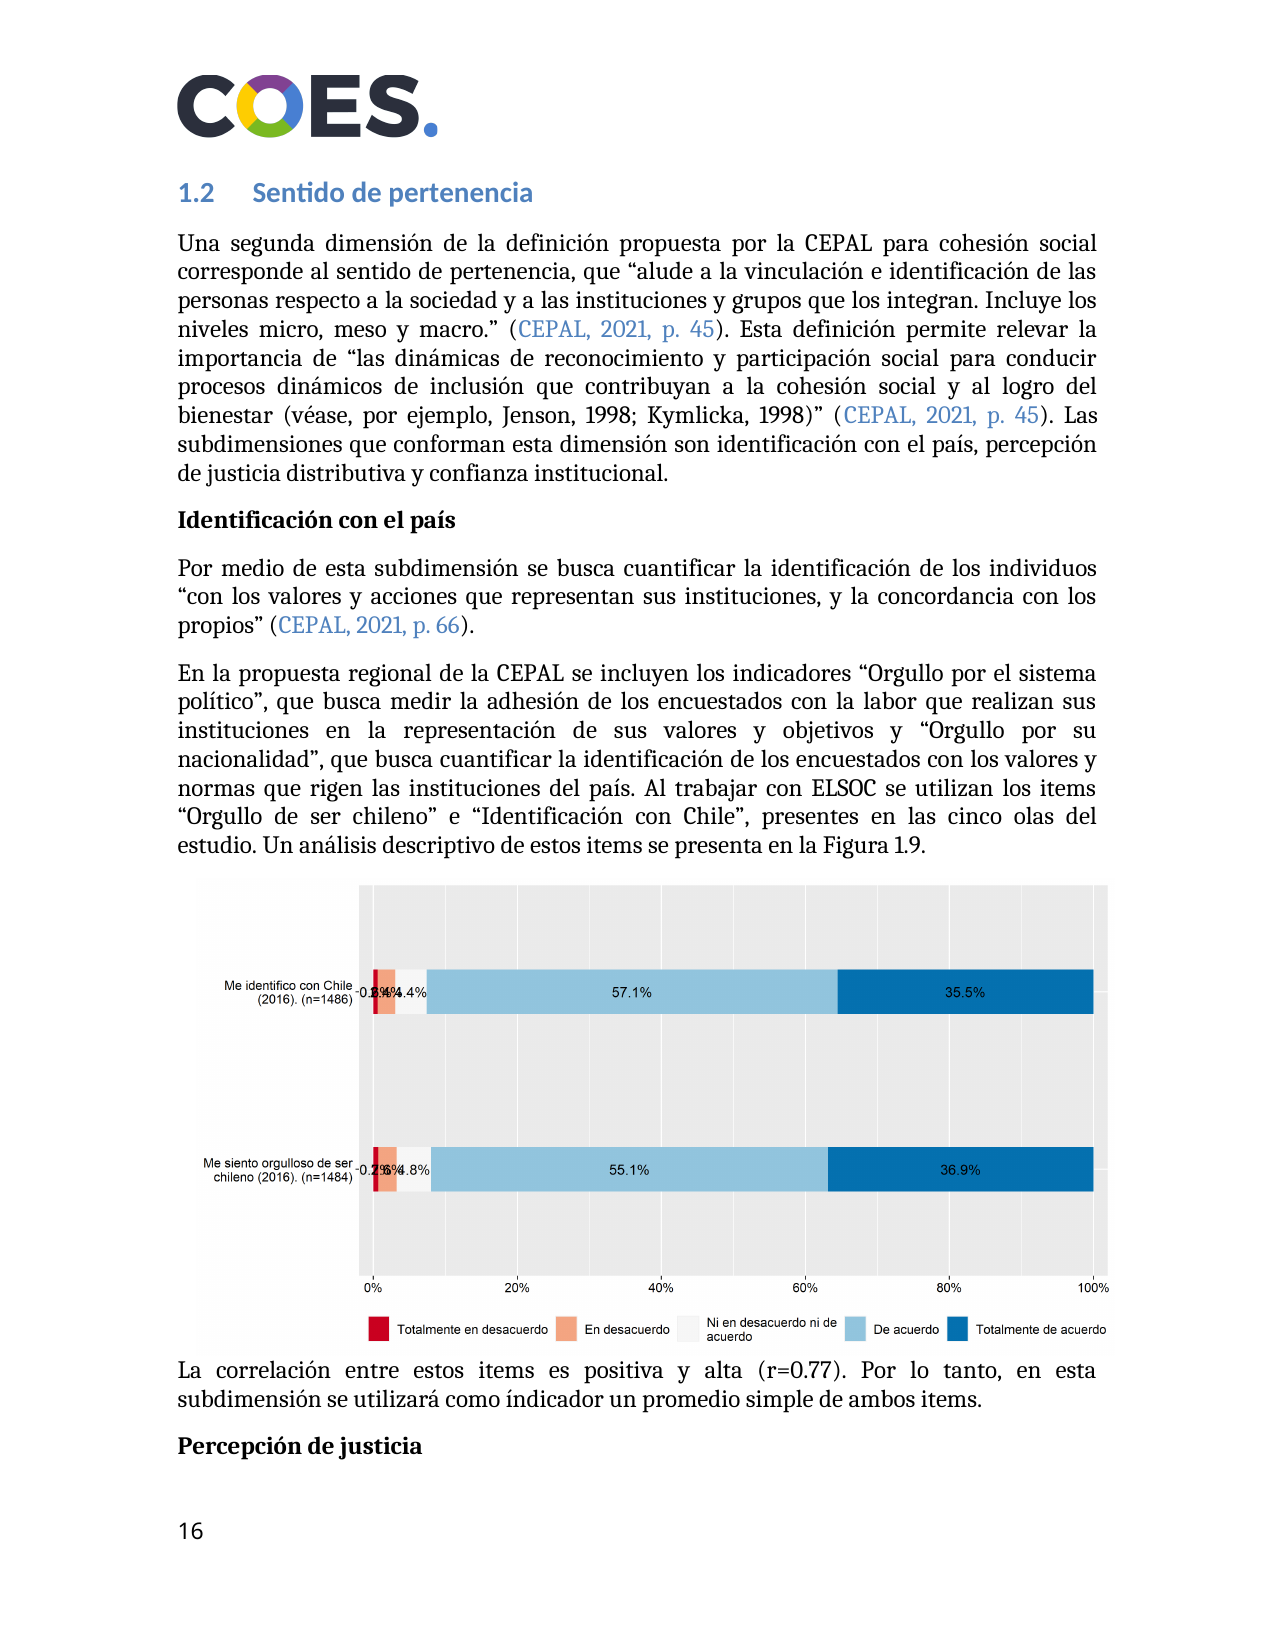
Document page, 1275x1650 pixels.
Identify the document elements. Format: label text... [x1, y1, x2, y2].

subtitle 1.2 Sentido de pertenencia [177, 174, 1098, 210]
text En la propuesta regional de la CEPAL se incluyen los indicadores “Orgullo por el sistema político”, que busca medir la adhesión de los encuestados con la labor que realizan sus instituciones en la representación de sus valores y objetivos y “Orgullo por su nacionalidad”, que busca cuantificar la identificación de los encuestados con los valores y normas que rigen las instituciones del país. Al trabajar con ELSOC se utilizan los items “Orgullo de ser chileno” e “Identificación con Chile”, presentes en las cinco olas del estudio. Un análisis descriptivo de estos items se presenta en la Figura 1.9. [177, 658, 1098, 860]
picture [196, 878, 1115, 1356]
text Una segunda dimensión de la definición propuesta por la CEPAL para cohesión social corresponde al sentido de pertenencia, que “alude a la vinculación e identificación de las personas respecto a la sociedad y a las instituciones y grupos que los integran. Incluye los niveles micro, meso y macro.” (CEPAL, 2021, p. 45). Esta definición permite relevar la importancia de “las dinámicas de reconocimiento y participación social para conducir procesos dinámicos de inclusión que contribuyan a la cohesión social y al logro del bienestar (véase, por ejemplo, Jenson, 1998; Kymlicka, 1998)” (CEPAL, 2021, p. 45). Las subdimensiones que conforman esta dimensión son identificación con el país, percepción de justicia distributiva y confianza institucional. [177, 228, 1098, 487]
text Percepción de justicia [177, 1432, 1098, 1461]
text Por medio de esta subdimensión se busca cuantificar la identificación de los individuos “con los valores y acciones que representan sus instituciones, y la concordancia con los propios” (CEPAL, 2021, p. 66). [177, 553, 1098, 640]
text Identificación con el país [177, 506, 1098, 535]
picture [177, 75, 438, 146]
